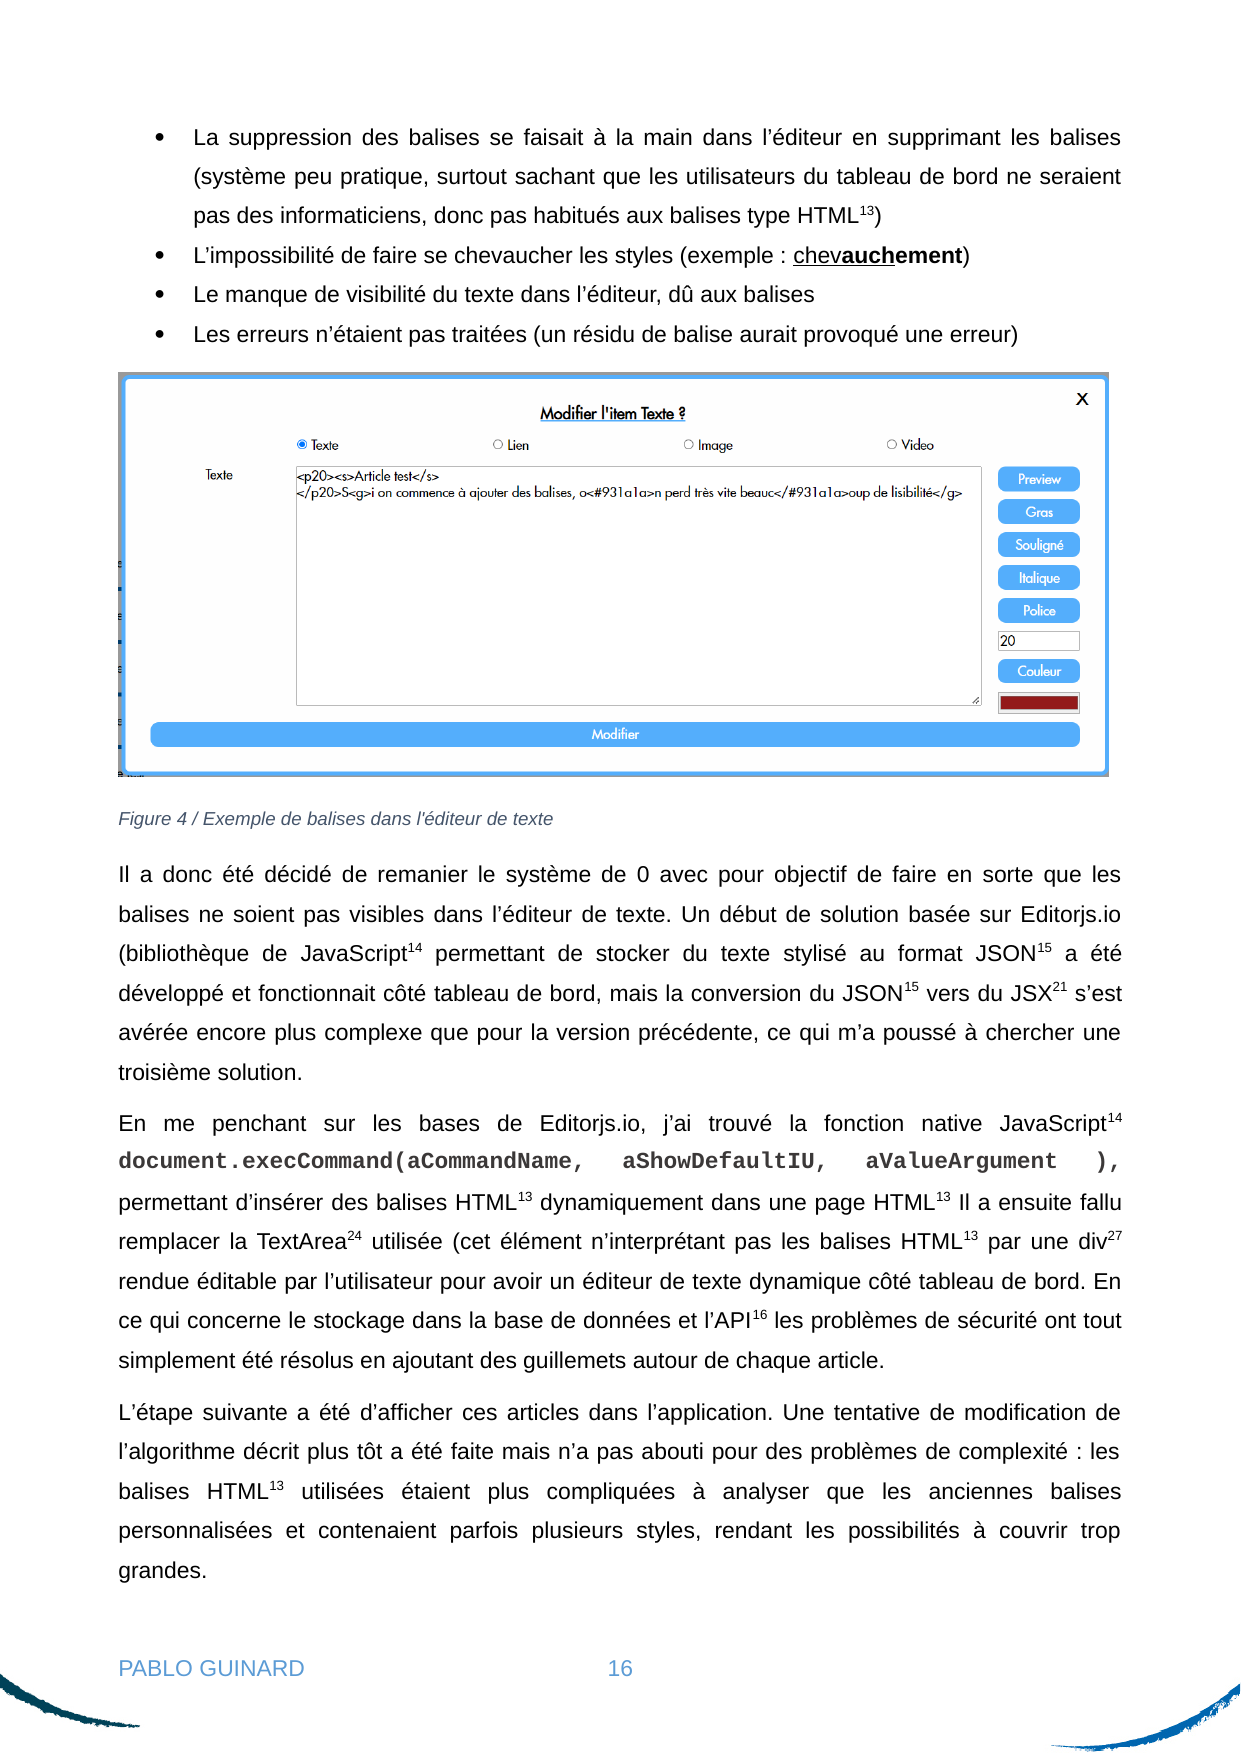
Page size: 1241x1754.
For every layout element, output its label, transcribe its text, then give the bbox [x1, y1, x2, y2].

picture [118, 372, 1109, 777]
picture [0, 1660, 155, 1754]
text En me penchant sur les bases de Editorjs.io, j’ai trouvé la fonction native JavaScript14 document.execCommand(aCommandName, aShowDefaultIU, aValueArgument ), permettant d’insérer des balises HTML13 dynamiquement dans une page HTML13 Il a ensuite fallu remplacer la TextArea24 utilisée (cet élément n’interprétant pas les balises HTML13 par une div27 rendue éditable par l’utilisateur pour avoir un éditeur de texte dynamique côté tableau de bord. En ce qui concerne le stockage dans la base de données et l’API16 les problèmes de sécurité ont tout simplement été résolus en ajoutant des guillemets autour de chaque article. [118, 1110, 1122, 1373]
text Figure 4 / Exemple de balises dans l'éditeur de texte [118, 808, 1122, 829]
list La suppression des balises se faisait à la main dans l’éditeur en supprimant les balises (système peu pratique, surtout sachant que les utilisateurs du tableau de bord ne seraient pas des informaticiens, donc pas habitués aux balises type HTML13) [156, 123, 1122, 229]
list L’impossibilité de faire se chevaucher les styles (exemple : chevauchement) [156, 242, 1122, 268]
text L’étape suivante a été d’afficher ces articles dans l’application. Une tentative de modification de l’algorithme décrit plus tôt a été faite mais n’a pas abouti pour des problèmes de complexité : les balises HTML13 utilisées étaient plus compliquées à analyser que les anciennes balises personnalisées et contenaient parfois plusieurs styles, rendant les possibilités à couvrir trop grandes. [118, 1399, 1122, 1583]
picture [122, 1662, 130, 1668]
picture [1035, 1618, 1241, 1754]
list Les erreurs n’étaient pas traitées (un résidu de balise aurait provoqué une erreur) [156, 321, 1122, 347]
picture [136, 1662, 142, 1670]
list Le manque de visibilité du texte dans l’éditeur, dû aux balises [156, 281, 1122, 308]
text Il a donc été décidé de remanier le système de 0 avec pour objectif de faire en sorte que les balises ne soient pas visibles dans l’éditeur de texte. Un début de solution basée sur Editorjs.io (bibliothèque de JavaScript14 permettant de stocker du texte stylisé au format JSON15 a été développé et fonctionnait côté tableau de bord, mais la conversion du JSON15 vers du JSX21 s’est avérée encore plus complexe que pour la version précédente, ce qui m’a poussé à chercher une troisième solution. [118, 861, 1122, 1085]
